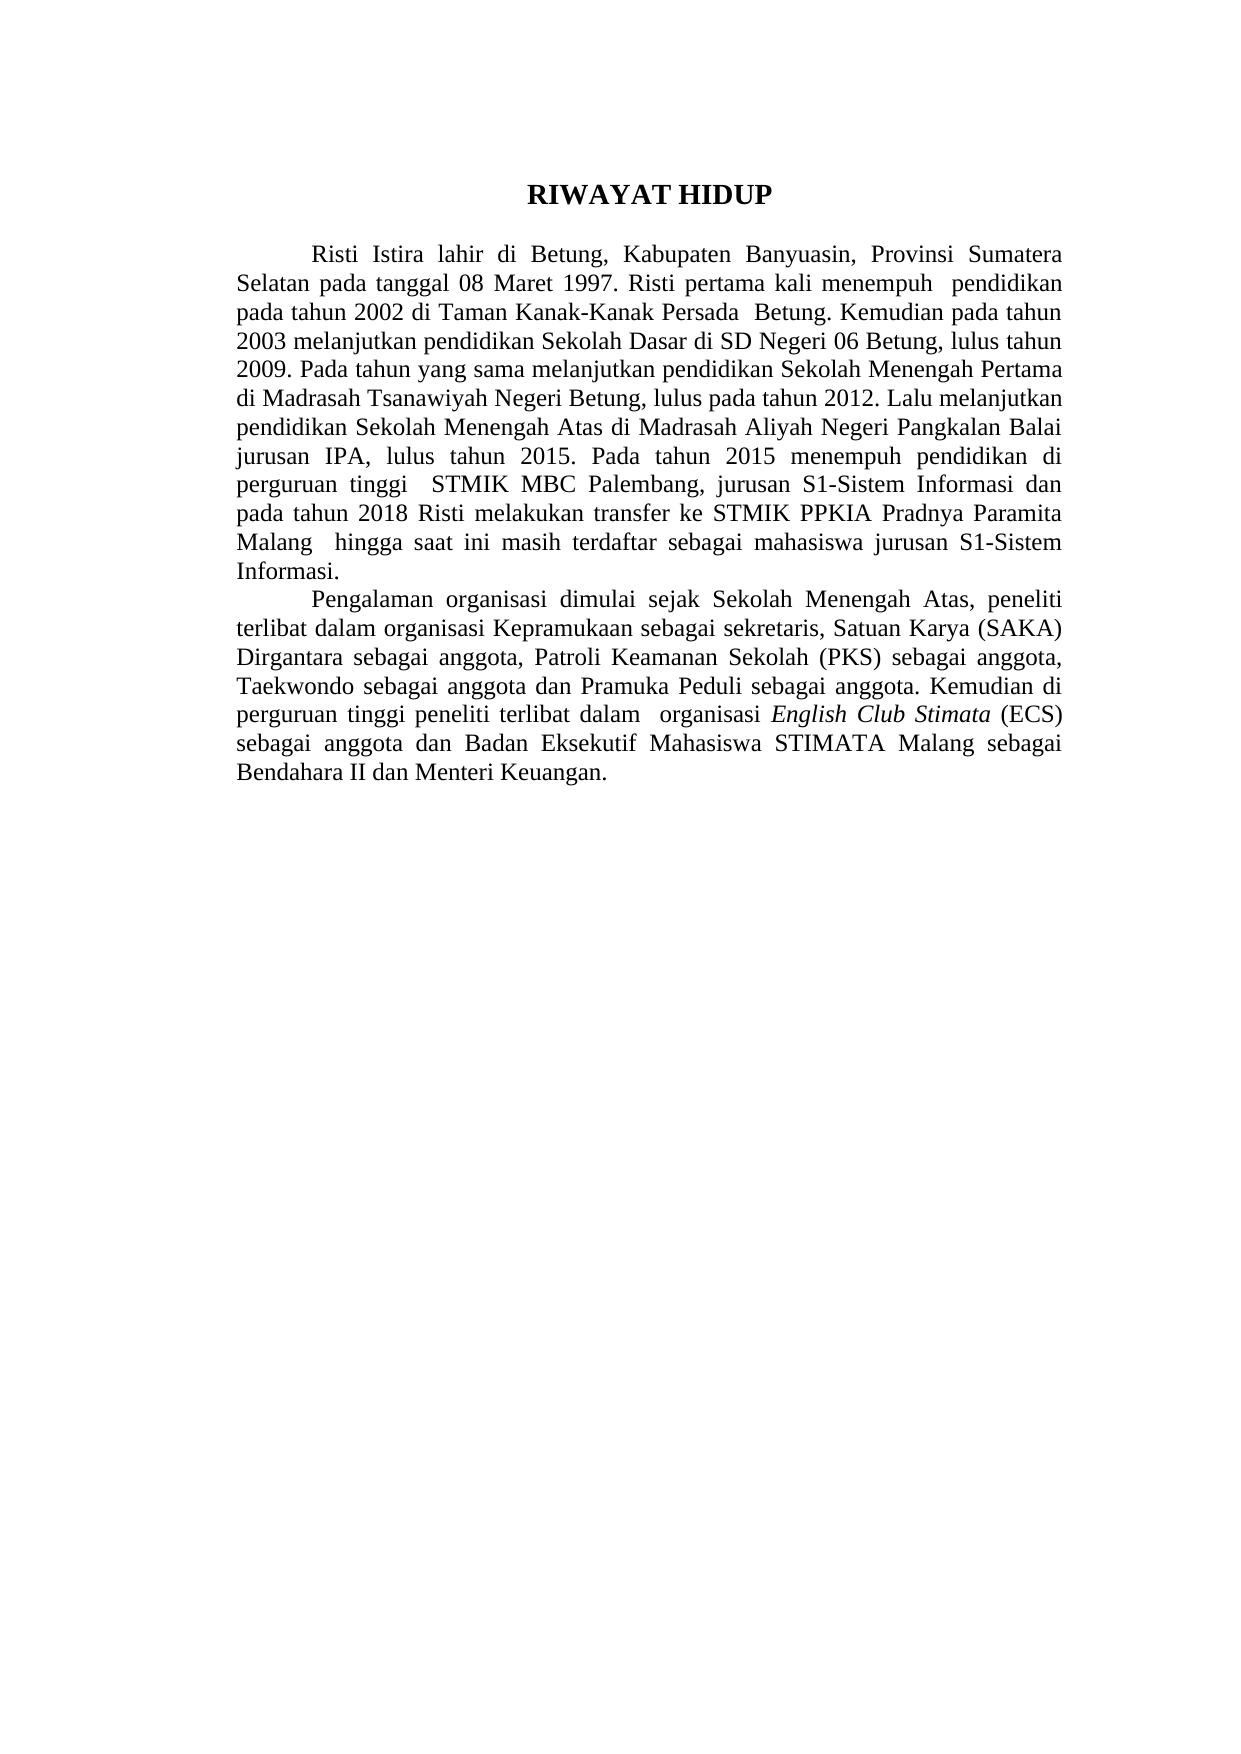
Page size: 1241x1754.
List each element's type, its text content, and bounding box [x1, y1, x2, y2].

text Risti Istira lahir di Betung, Kabupaten Banyuasin, Provinsi Sumatera Selatan pada tanggal 08 Maret 1997. Risti pertama kali menempuh pendidikan pada tahun 2002 di Taman Kanak-Kanak Persada Betung. Kemudian pada tahun 2003 melanjutkan pendidikan Sekolah Dasar di SD Negeri 06 Betung, lulus tahun 2009. Pada tahun yang sama melanjutkan pendidikan Sekolah Menengah Pertama di Madrasah Tsanawiyah Negeri Betung, lulus pada tahun 2012. Lalu melanjutkan pendidikan Sekolah Menengah Atas di Madrasah Aliyah Negeri Pangkalan Balai jurusan IPA, lulus tahun 2015. Pada tahun 2015 menempuh pendidikan di perguruan tinggi STMIK MBC Palembang, jurusan S1-Sistem Informasi dan pada tahun 2018 Risti melakukan transfer ke STMIK PPKIA Pradnya Paramita Malang hingga saat ini masih terdaftar sebagai mahasiswa jurusan S1-Sistem Informasi. [236, 239, 1063, 584]
text RIWAYAT HIDUP [236, 177, 1063, 211]
text Pengalaman organisasi dimulai sejak Sekolah Menengah Atas, peneliti terlibat dalam organisasi Kepramukaan sebagai sekretaris, Satuan Karya (SAKA) Dirgantara sebagai anggota, Patroli Keamanan Sekolah (PKS) sebagai anggota, Taekwondo sebagai anggota dan Pramuka Peduli sebagai anggota. Kemudian di perguruan tinggi peneliti terlibat dalam organisasi English Club Stimata (ECS) sebagai anggota dan Badan Eksekutif Mahasiswa STIMATA Malang sebagai Bendahara II dan Menteri Keuangan. [236, 584, 1063, 786]
